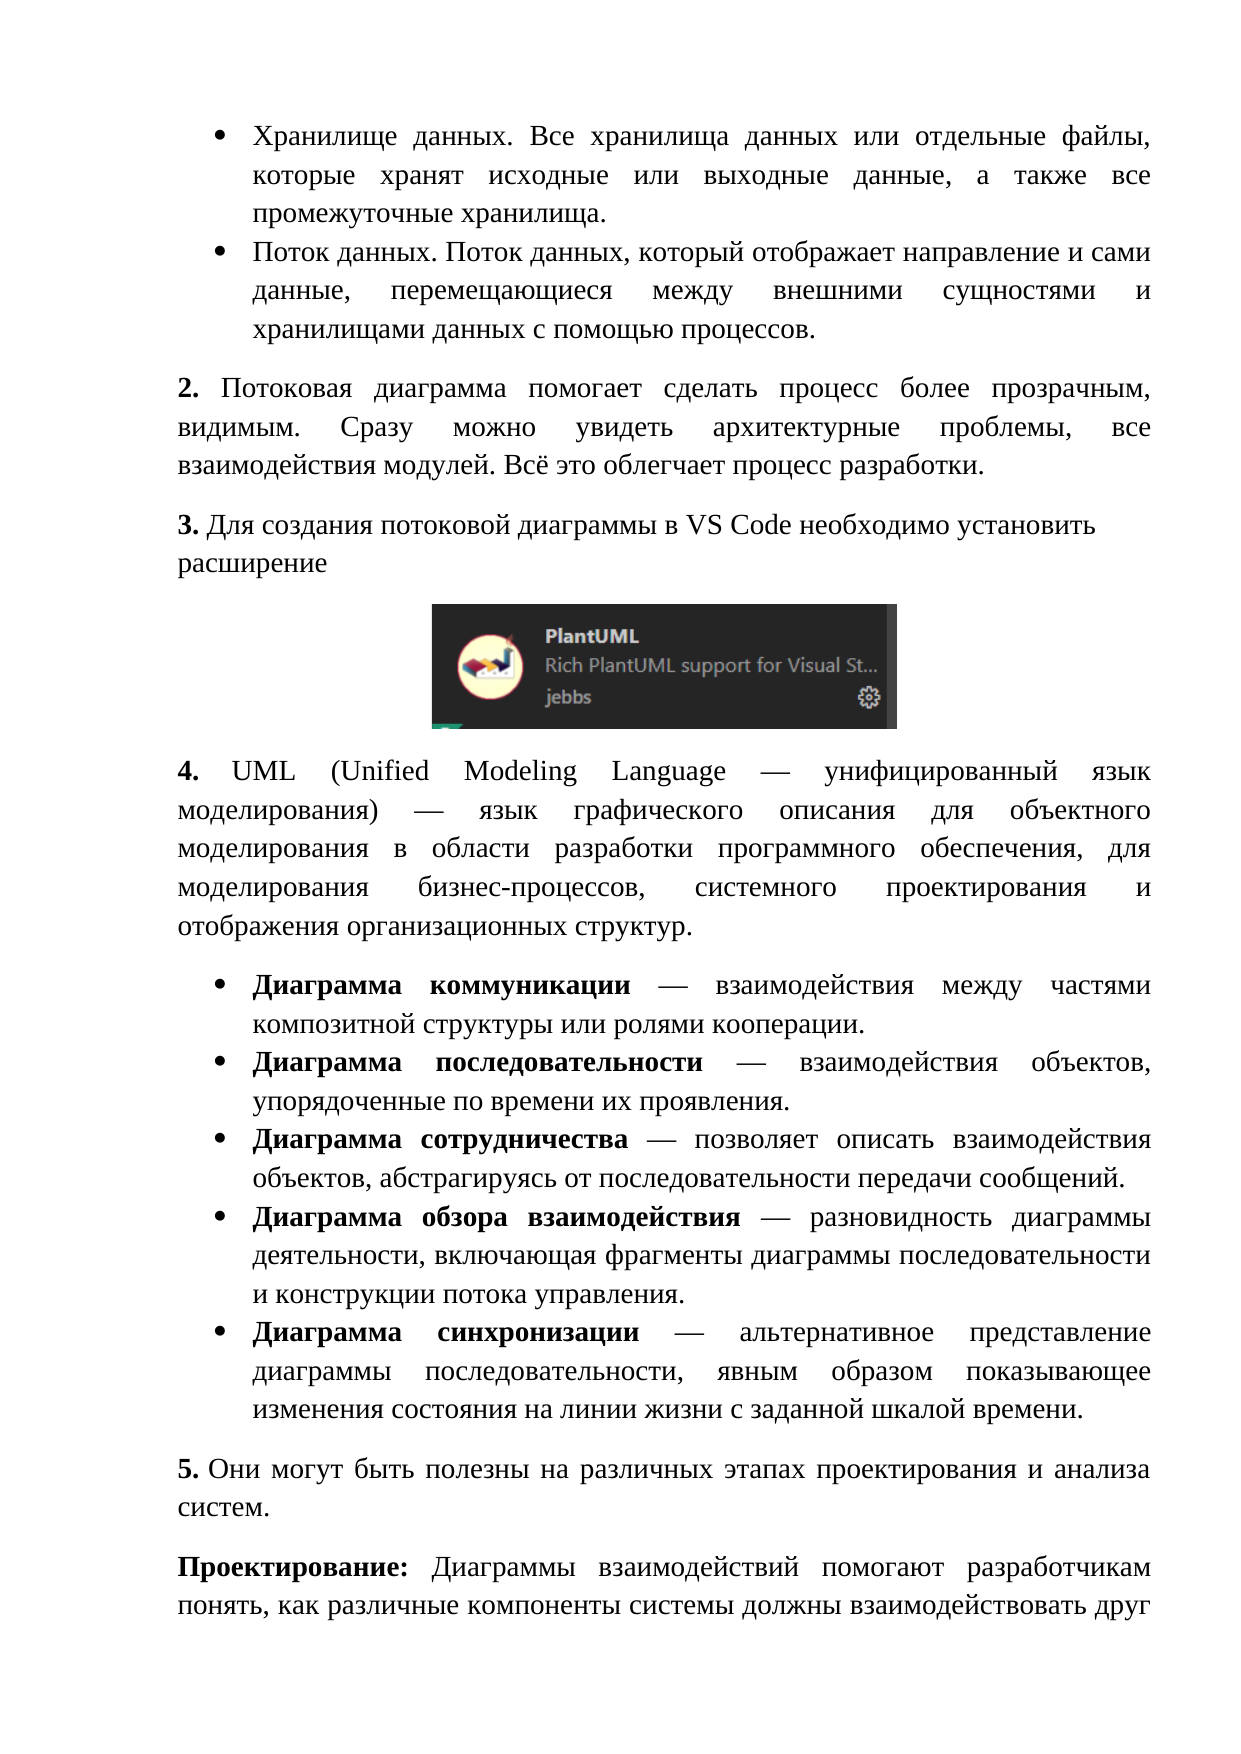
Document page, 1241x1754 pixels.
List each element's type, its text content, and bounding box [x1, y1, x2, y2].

picture [431, 604, 897, 729]
list Диаграмма коммуникации — взаимодействия между частями композитной структуры или ролями кооперации. [215, 967, 1152, 1039]
list Диаграмма сотрудничества — позволяет описать взаимодействия объектов, абстрагируясь от последовательности передачи сообщений. [215, 1121, 1152, 1194]
text 3. Для создания потоковой диаграммы в VS Code необходимо установить расширение [177, 507, 1152, 579]
text 5. Они могут быть полезны на различных этапах проектирования и анализа систем. [177, 1451, 1152, 1523]
list Хранилище данных. Все хранилища данных или отдельные файлы, которые хранят исходные или выходные данные, а также все промежуточные хранилища. [215, 118, 1152, 229]
text 2. Потоковая диаграмма помогает сделать процесс более прозрачным, видимым. Сразу можно увидеть архитектурные проблемы, все взаимодействия модулей. Всё это облегчает процесс разработки. [177, 370, 1152, 481]
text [177, 1549, 1152, 1621]
list Диаграмма синхронизации — альтернативное представление диаграммы последовательности, явным образом показывающее изменения состояния на линии жизни с заданной шкалой времени. [215, 1314, 1152, 1425]
list Диаграмма последовательности — взаимодействия объектов, упорядоченные по времени их проявления. [215, 1044, 1152, 1116]
list Поток данных. Поток данных, который отображает направление и сами данные, перемещающиеся между внешними сущностями и хранилищами данных с помощью процессов. [215, 234, 1152, 344]
list Диаграмма обзора взаимодействия — разновидность диаграммы деятельности, включающая фрагменты диаграммы последовательности и конструкции потока управления. [215, 1199, 1152, 1309]
text 4. UML (Unified Modeling Language — унифицированный язык моделирования) — язык графического описания для объектного моделирования в области разработки программного обеспечения, для моделирования бизнес-процессов, системного проектирования и отображения организационных структур. [177, 753, 1152, 941]
